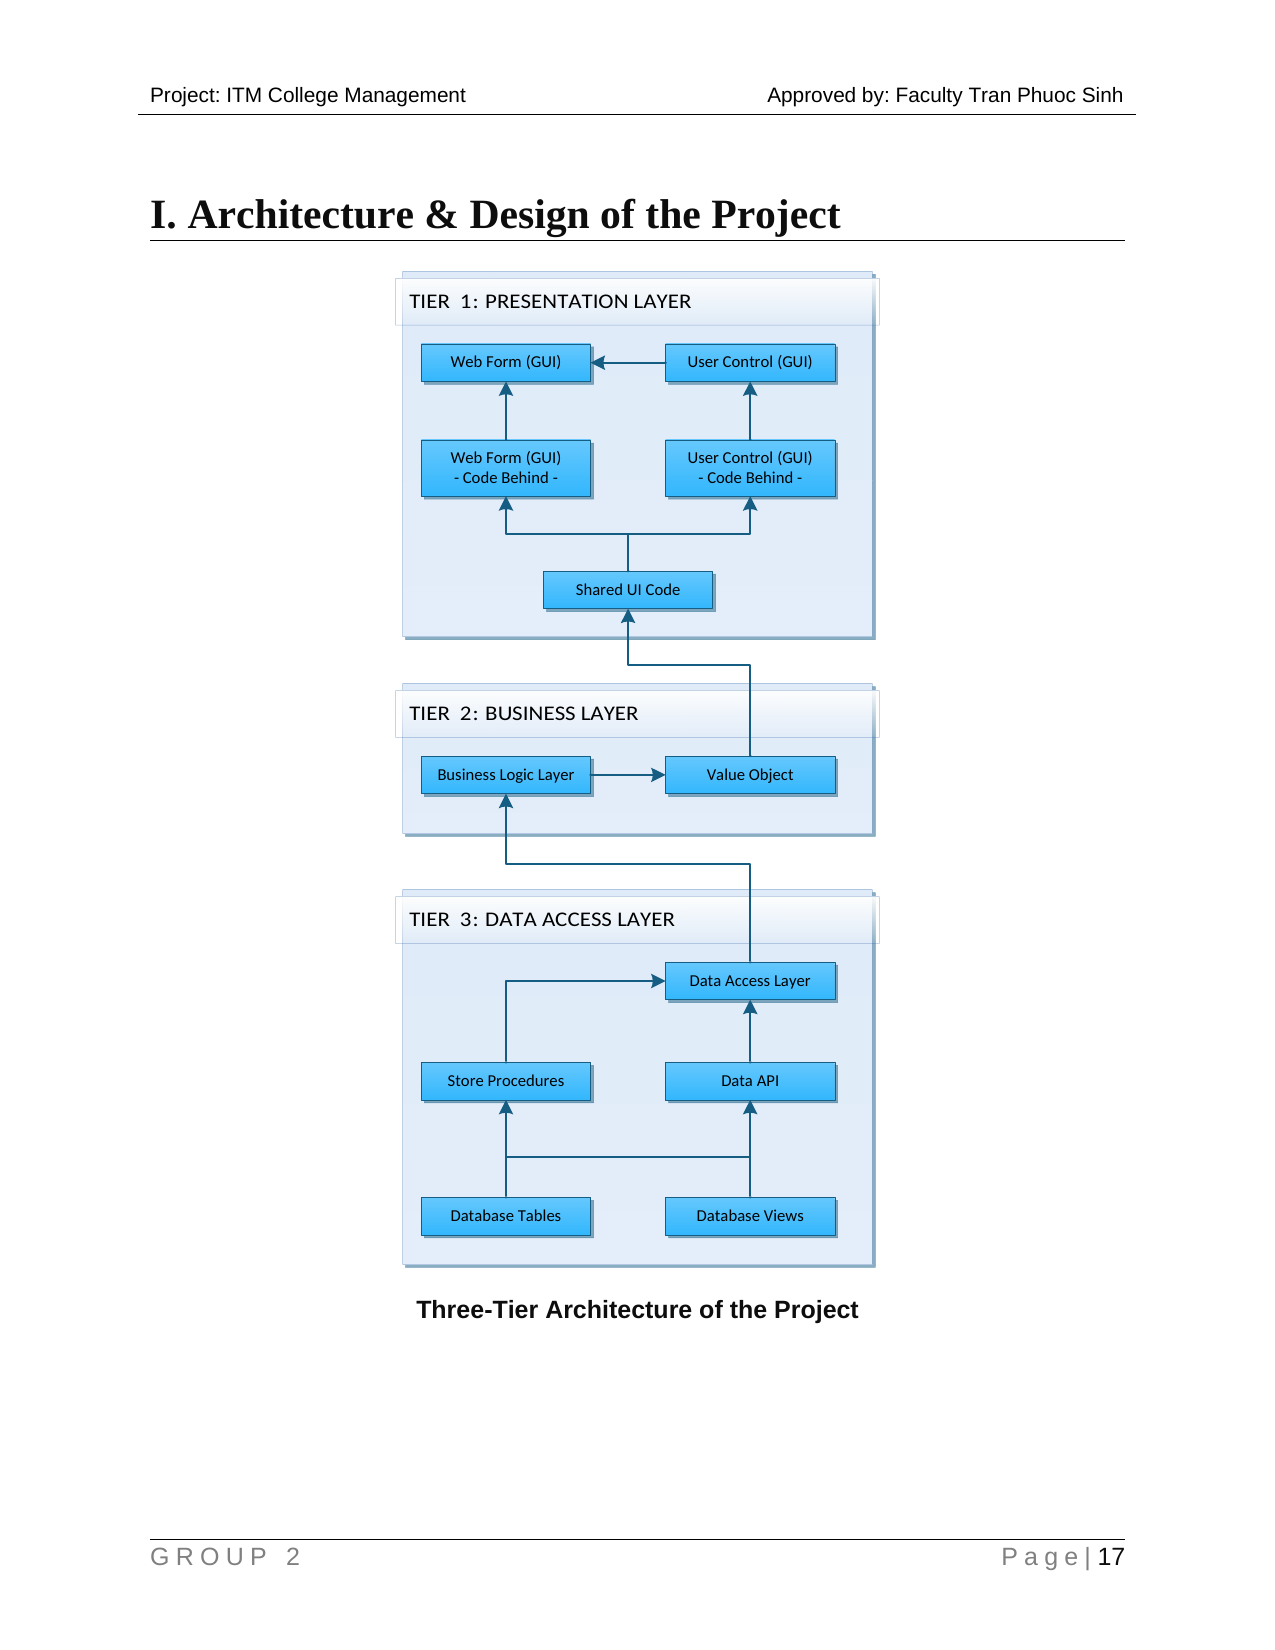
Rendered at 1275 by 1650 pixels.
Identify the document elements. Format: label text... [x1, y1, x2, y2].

subtitle Architecture & Design of the Project [150, 190, 1125, 240]
text Three-Tier Architecture of the Project [150, 1295, 1125, 1324]
